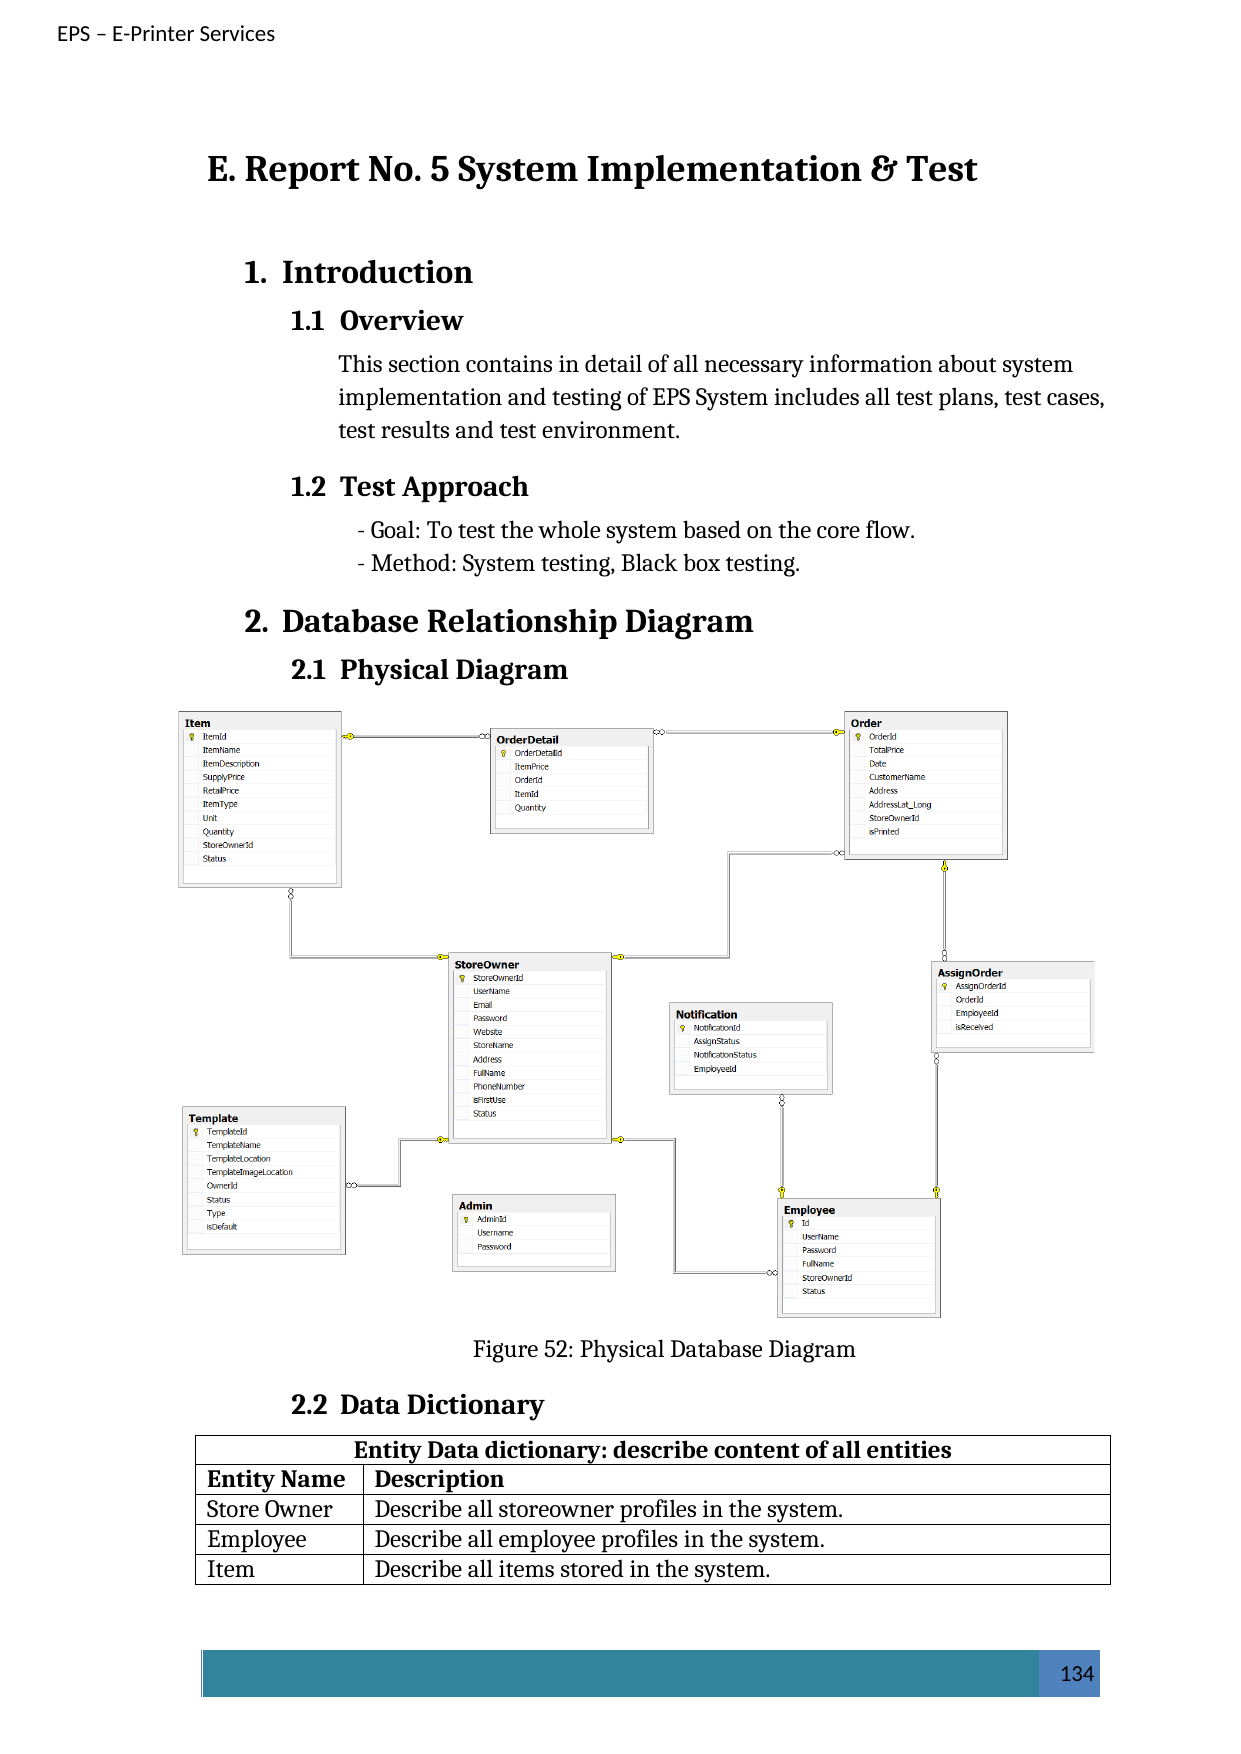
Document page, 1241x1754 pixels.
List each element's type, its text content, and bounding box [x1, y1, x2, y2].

text - Goal: To test the whole system based on the core flow. [338, 516, 1122, 544]
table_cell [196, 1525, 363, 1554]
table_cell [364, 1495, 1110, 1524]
subtitle Data Dictionary [291, 1388, 1122, 1422]
subtitle Database Relationship Diagram [244, 603, 1122, 641]
text - Method: System testing, Black box testing. [338, 549, 1122, 578]
subtitle Report No. 5 System Implementation & Test [207, 148, 1122, 191]
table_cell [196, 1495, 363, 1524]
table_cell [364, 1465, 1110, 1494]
subtitle Introduction [244, 253, 1122, 291]
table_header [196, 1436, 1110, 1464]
subtitle Physical Diagram [291, 653, 1122, 687]
subtitle Test Approach [291, 470, 1122, 503]
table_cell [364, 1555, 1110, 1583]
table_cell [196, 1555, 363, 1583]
picture [178, 711, 1095, 1318]
text This section contains in detail of all necessary information about system implementation and testing of EPS System includes all test plans, test cases, test results and test environment. [338, 350, 1122, 445]
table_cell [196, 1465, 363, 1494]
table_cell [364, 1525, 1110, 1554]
subtitle Overview [291, 304, 1122, 337]
